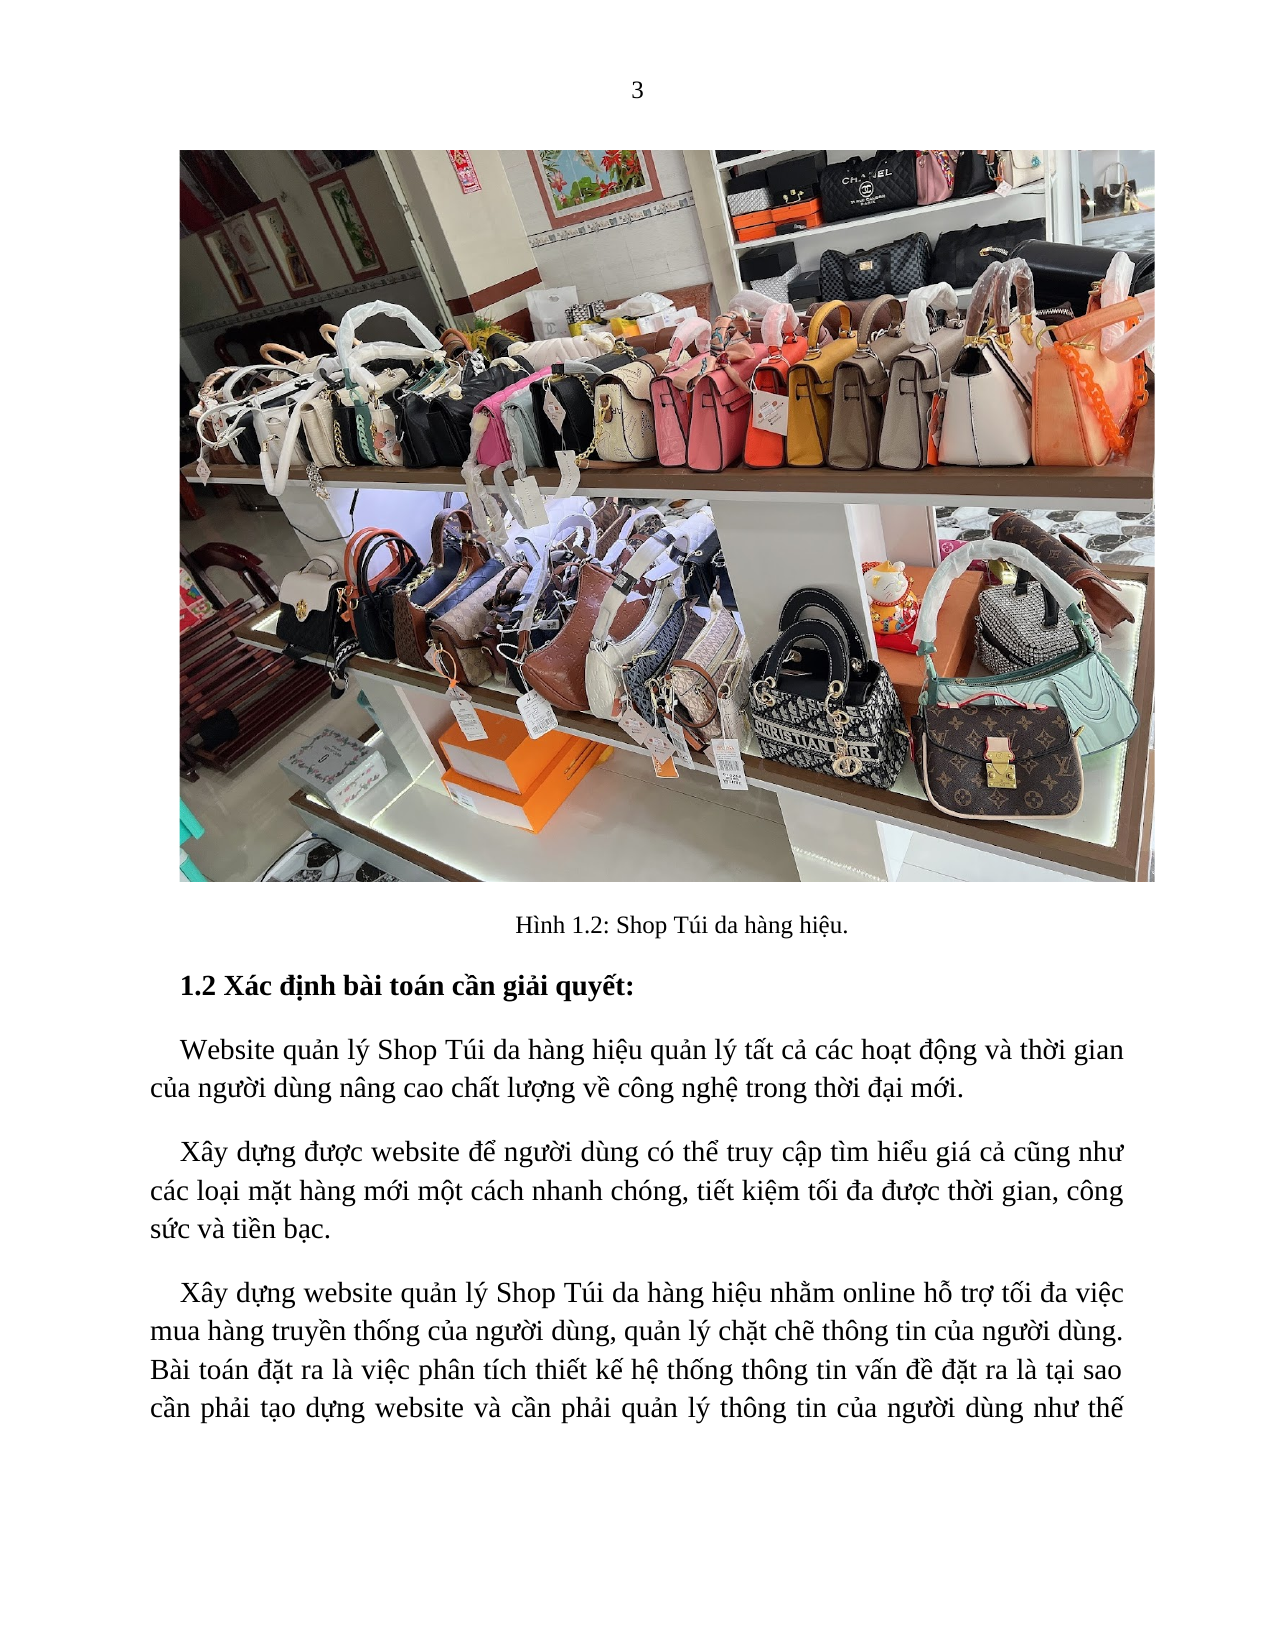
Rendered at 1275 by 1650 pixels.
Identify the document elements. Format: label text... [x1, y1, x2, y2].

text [150, 1275, 1125, 1424]
text Hình 1.2: Shop Túi da hàng hiệu. [209, 910, 1125, 939]
picture [179, 150, 1155, 882]
text Website quản lý Shop Túi da hàng hiệu quản lý tất cả các hoạt động và thời gian của người dùng nâng cao chất lượng về công nghệ trong thời đại mới. [150, 1032, 1125, 1104]
text Xây dựng được website để người dùng có thể truy cập tìm hiểu giá cả cũng như các loại mặt hàng mới một cách nhanh chóng, tiết kiệm tối đa được thời gian, công sức và tiền bạc. [150, 1134, 1125, 1245]
text 1.2 Xác định bài toán cần giải quyết: [150, 968, 1125, 1002]
